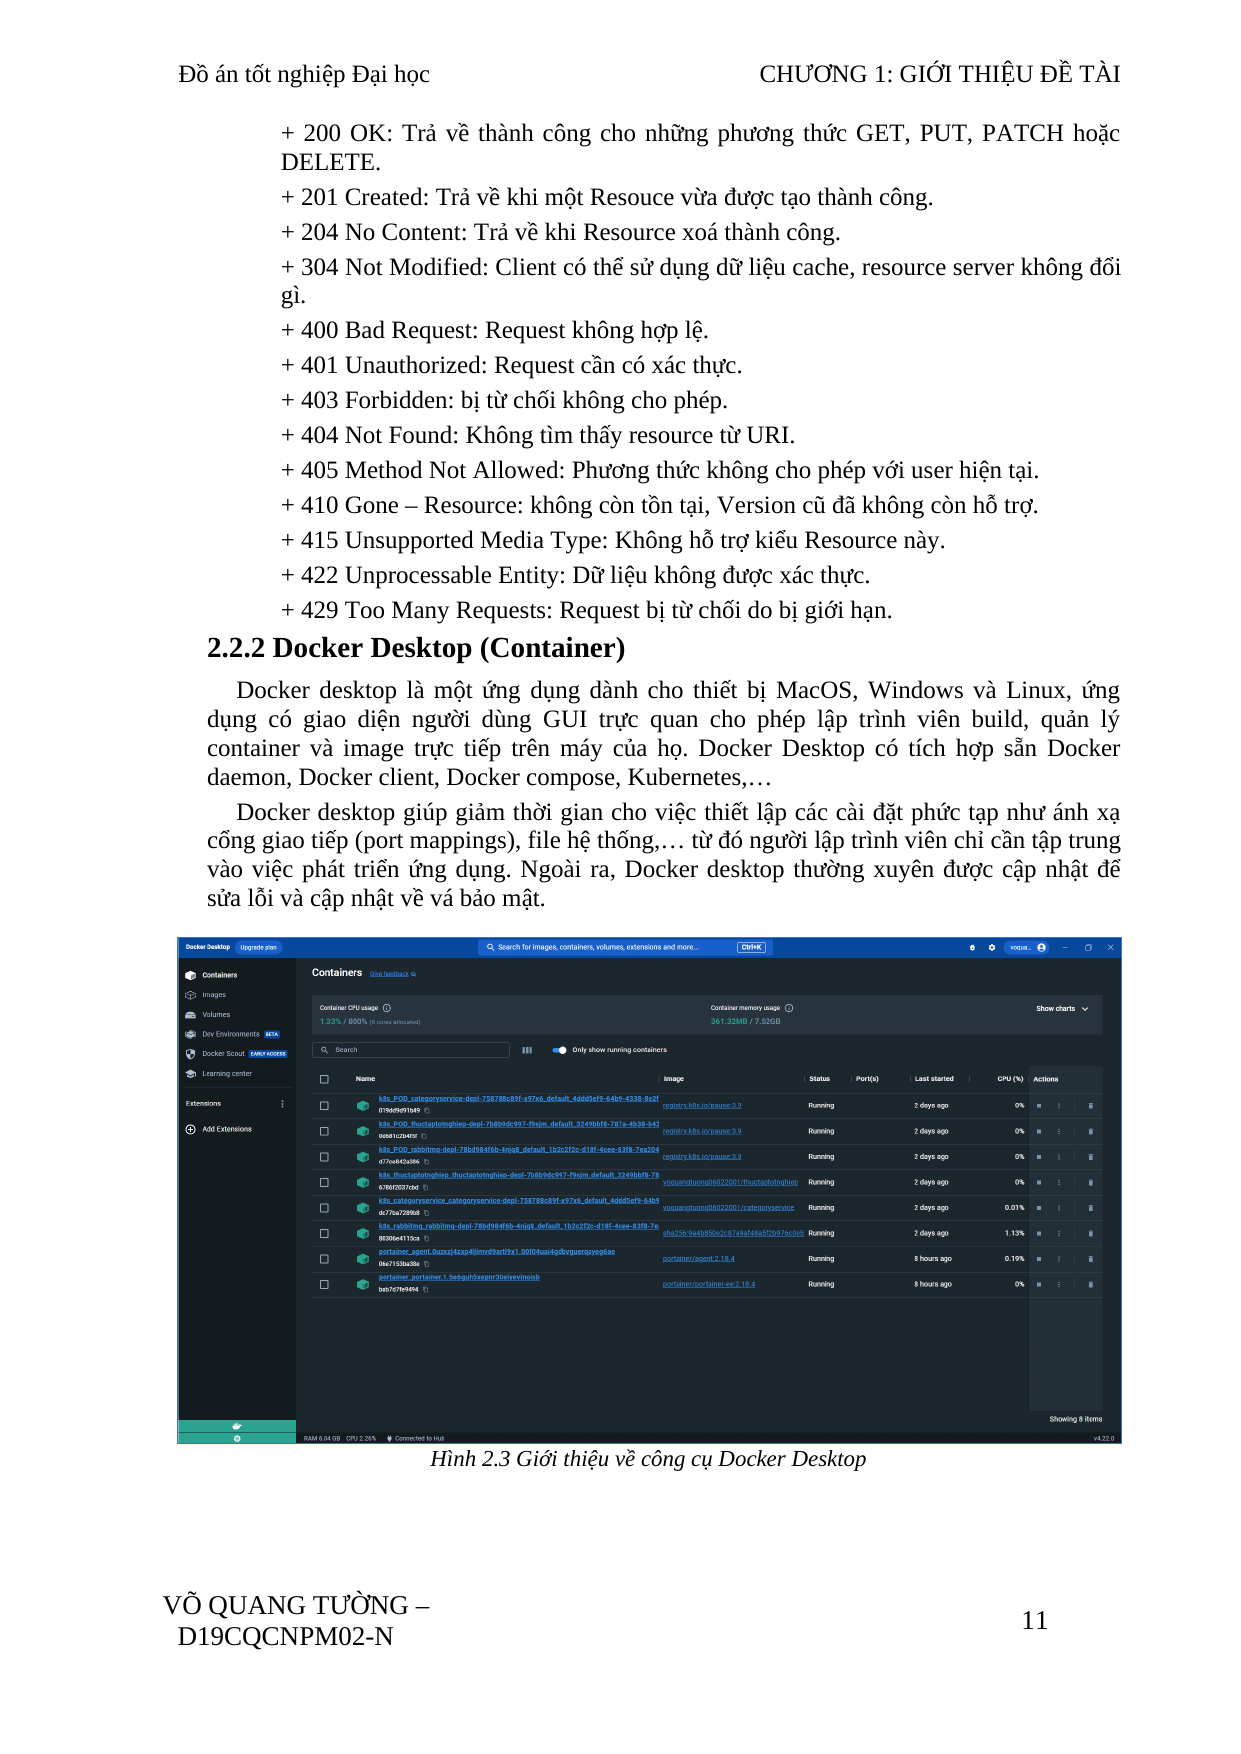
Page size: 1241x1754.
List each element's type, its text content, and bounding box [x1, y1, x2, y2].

text + 429 Too Many Requests: Request bị từ chối do bị giới hạn. [281, 596, 1122, 624]
text Docker desktop là một ứng dụng dành cho thiết bị MacOS, Windows và Linux, ứng dụng có giao diện người dùng GUI trực quan cho phép lập trình viên build, quản lý container và image trực tiếp trên máy của họ. Docker Desktop có tích hợp sẵn Docker daemon, Docker client, Docker compose, Kubernetes,… [207, 675, 1122, 790]
text + 200 OK: Trả về thành công cho những phương thức GET, PUT, PATCH hoặc DELETE. [281, 118, 1122, 176]
text + 410 Gone – Resource: không còn tồn tại, Version cũ đã không còn hỗ trợ. [281, 491, 1122, 519]
text + 422 Unprocessable Entity: Dữ liệu không được xác thực. [281, 561, 1122, 589]
text + 400 Bad Request: Request không hợp lệ. [281, 316, 1122, 344]
text Docker desktop giúp giảm thời gian cho việc thiết lập các cài đặt phức tạp như ánh xạ cổng giao tiếp (port mappings), file hệ thống,… từ đó người lập trình viên chỉ cần tập trung vào việc phát triển ứng dụng. Ngoài ra, Docker desktop thường xuyên được cập nhật để sửa lỗi và cập nhật về vá bảo mật. [207, 797, 1122, 912]
text Hình 2.3 Giới thiệu về công cụ Docker Desktop [177, 1444, 1122, 1471]
text + 403 Forbidden: bị từ chối không cho phép. [281, 386, 1122, 414]
text + 304 Not Modified: Client có thể sử dụng dữ liệu cache, resource server không đổi gì. [281, 252, 1122, 309]
text + 415 Unsupported Media Type: Không hỗ trợ kiểu Resource này. [281, 526, 1122, 554]
text + 404 Not Found: Không tìm thấy resource từ URI. [281, 421, 1122, 449]
text + 401 Unauthorized: Request cần có xác thực. [281, 351, 1122, 379]
text + 405 Method Not Allowed: Phương thức không cho phép với user hiện tại. [281, 456, 1122, 484]
text + 204 No Content: Trả về khi Resource xoá thành công. [281, 217, 1122, 246]
subtitle 2.2.2 Docker Desktop (Container) [207, 631, 1122, 664]
picture [178, 938, 1121, 1443]
text + 201 Created: Trả về khi một Resouce vừa được tạo thành công. [281, 182, 1122, 211]
